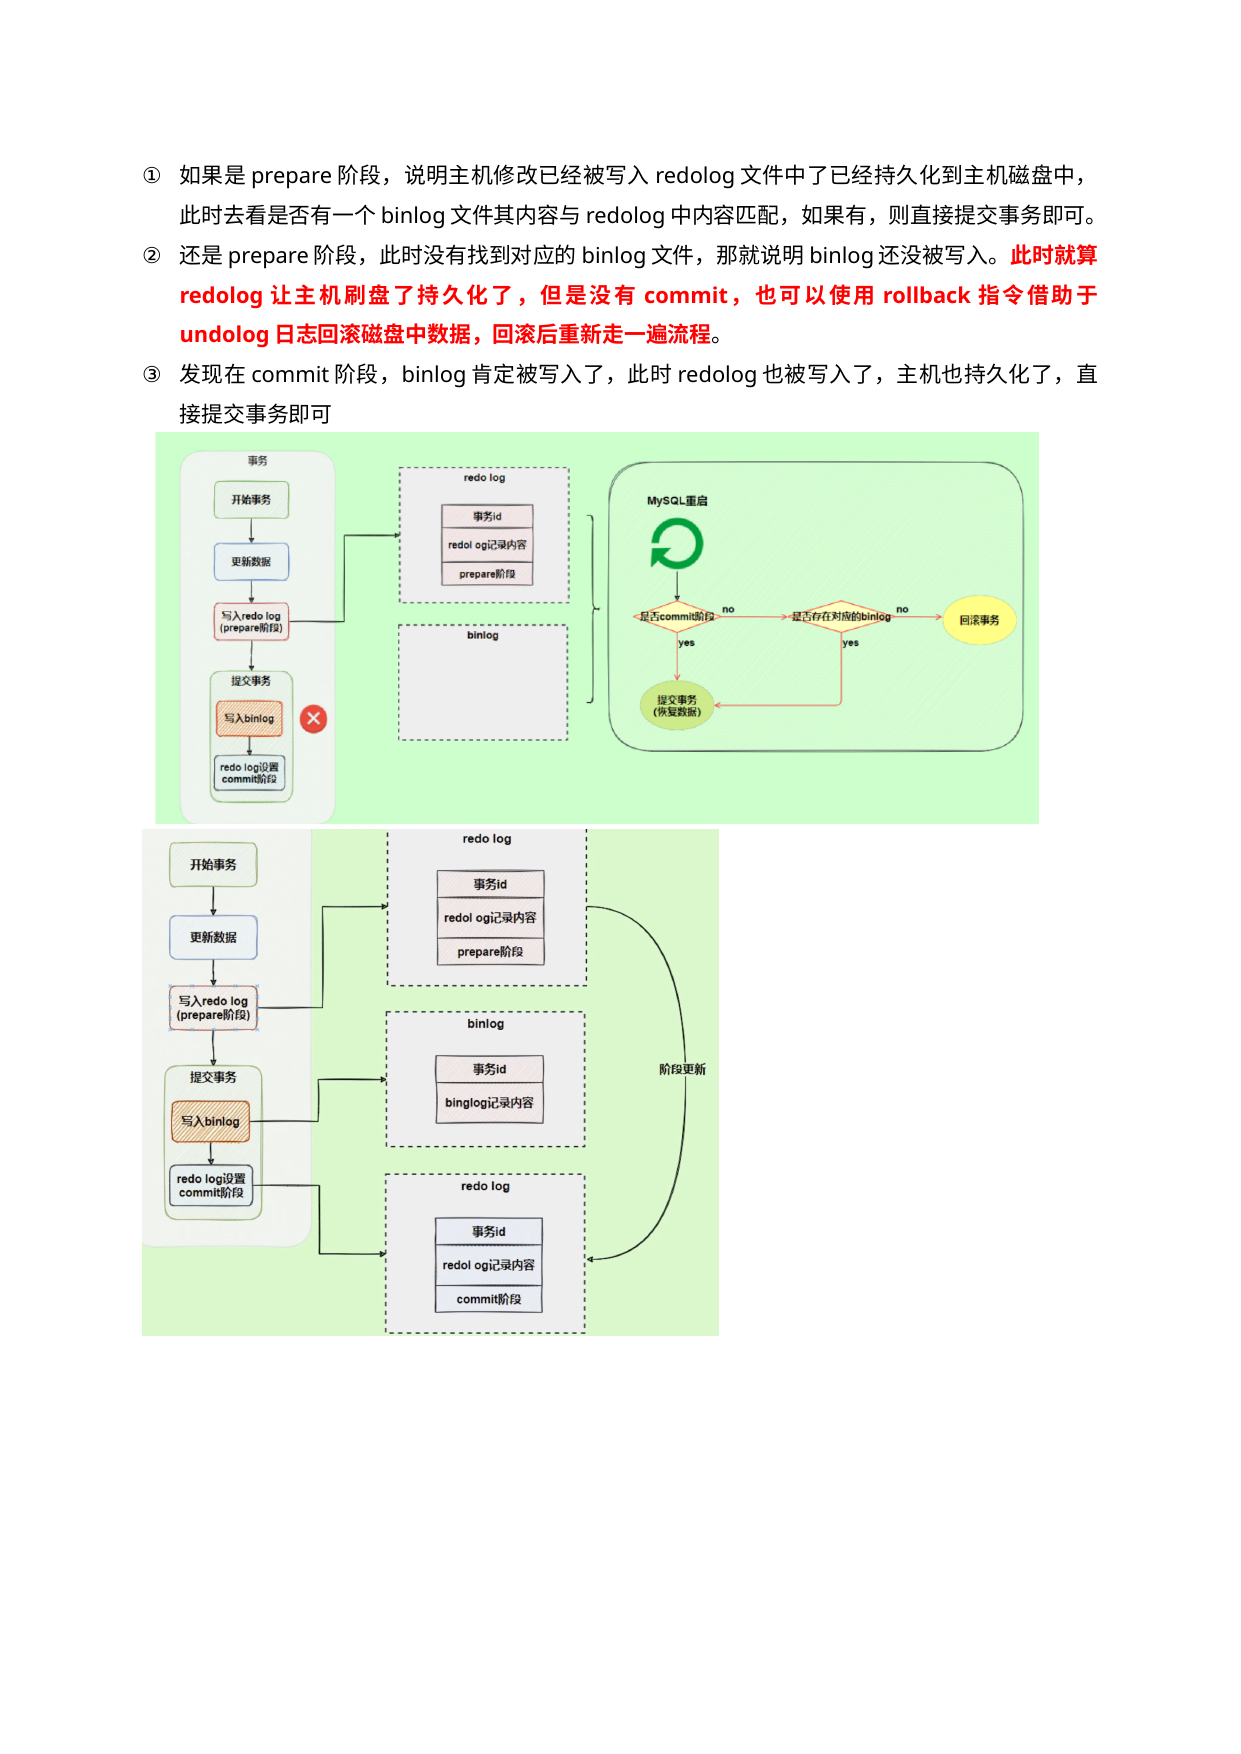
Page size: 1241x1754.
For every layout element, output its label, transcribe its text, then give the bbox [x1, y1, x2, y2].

list 还是prepare阶段，此时没有找到对应的binlog文件，那就说明binlog还没被写入。此时就算redolog让主机刷盘了持久化了，但是没有commit，也可以使用rollback指令借助于undolog日志回滚磁盘中数据，回滚后重新走一遍流程。 [142, 234, 1098, 353]
list 发现在commit阶段，binlog肯定被写入了，此时redolog也被写入了，主机也持久化了，直接提交事务即可 [142, 353, 1098, 432]
picture [141, 432, 1039, 824]
list 如果是prepare阶段，说明主机修改已经被写入redolog文件中了已经持久化到主机磁盘中，此时去看是否有一个binlog文件其内容与redolog中内容匹配，如果有，则直接提交事务即可。 [142, 154, 1098, 234]
picture [141, 829, 719, 1336]
